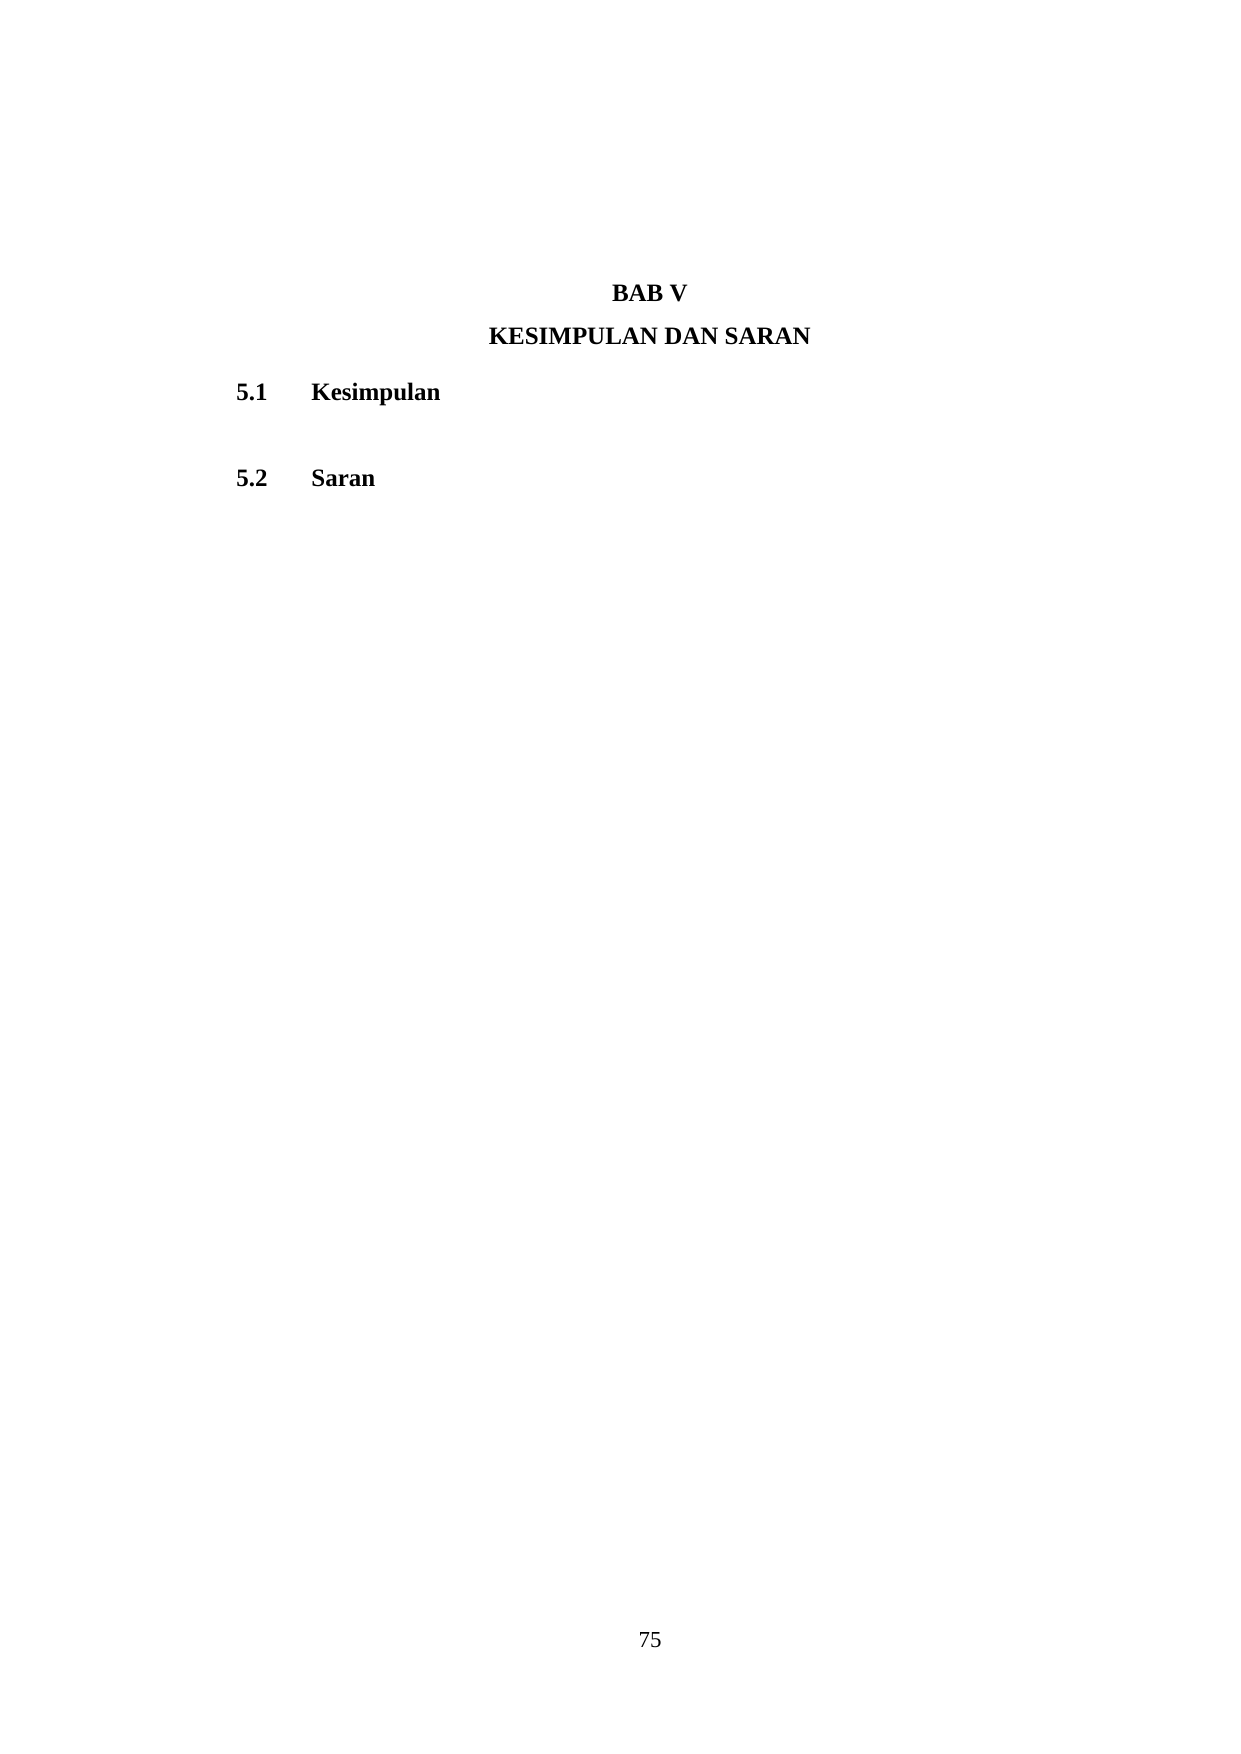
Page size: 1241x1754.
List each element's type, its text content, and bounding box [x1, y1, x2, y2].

subtitle BAB V KESIMPULAN DAN SARAN [236, 278, 1063, 350]
text 5.1 Kesimpulan [236, 377, 1063, 405]
text 5.2 Saran [236, 463, 1063, 492]
